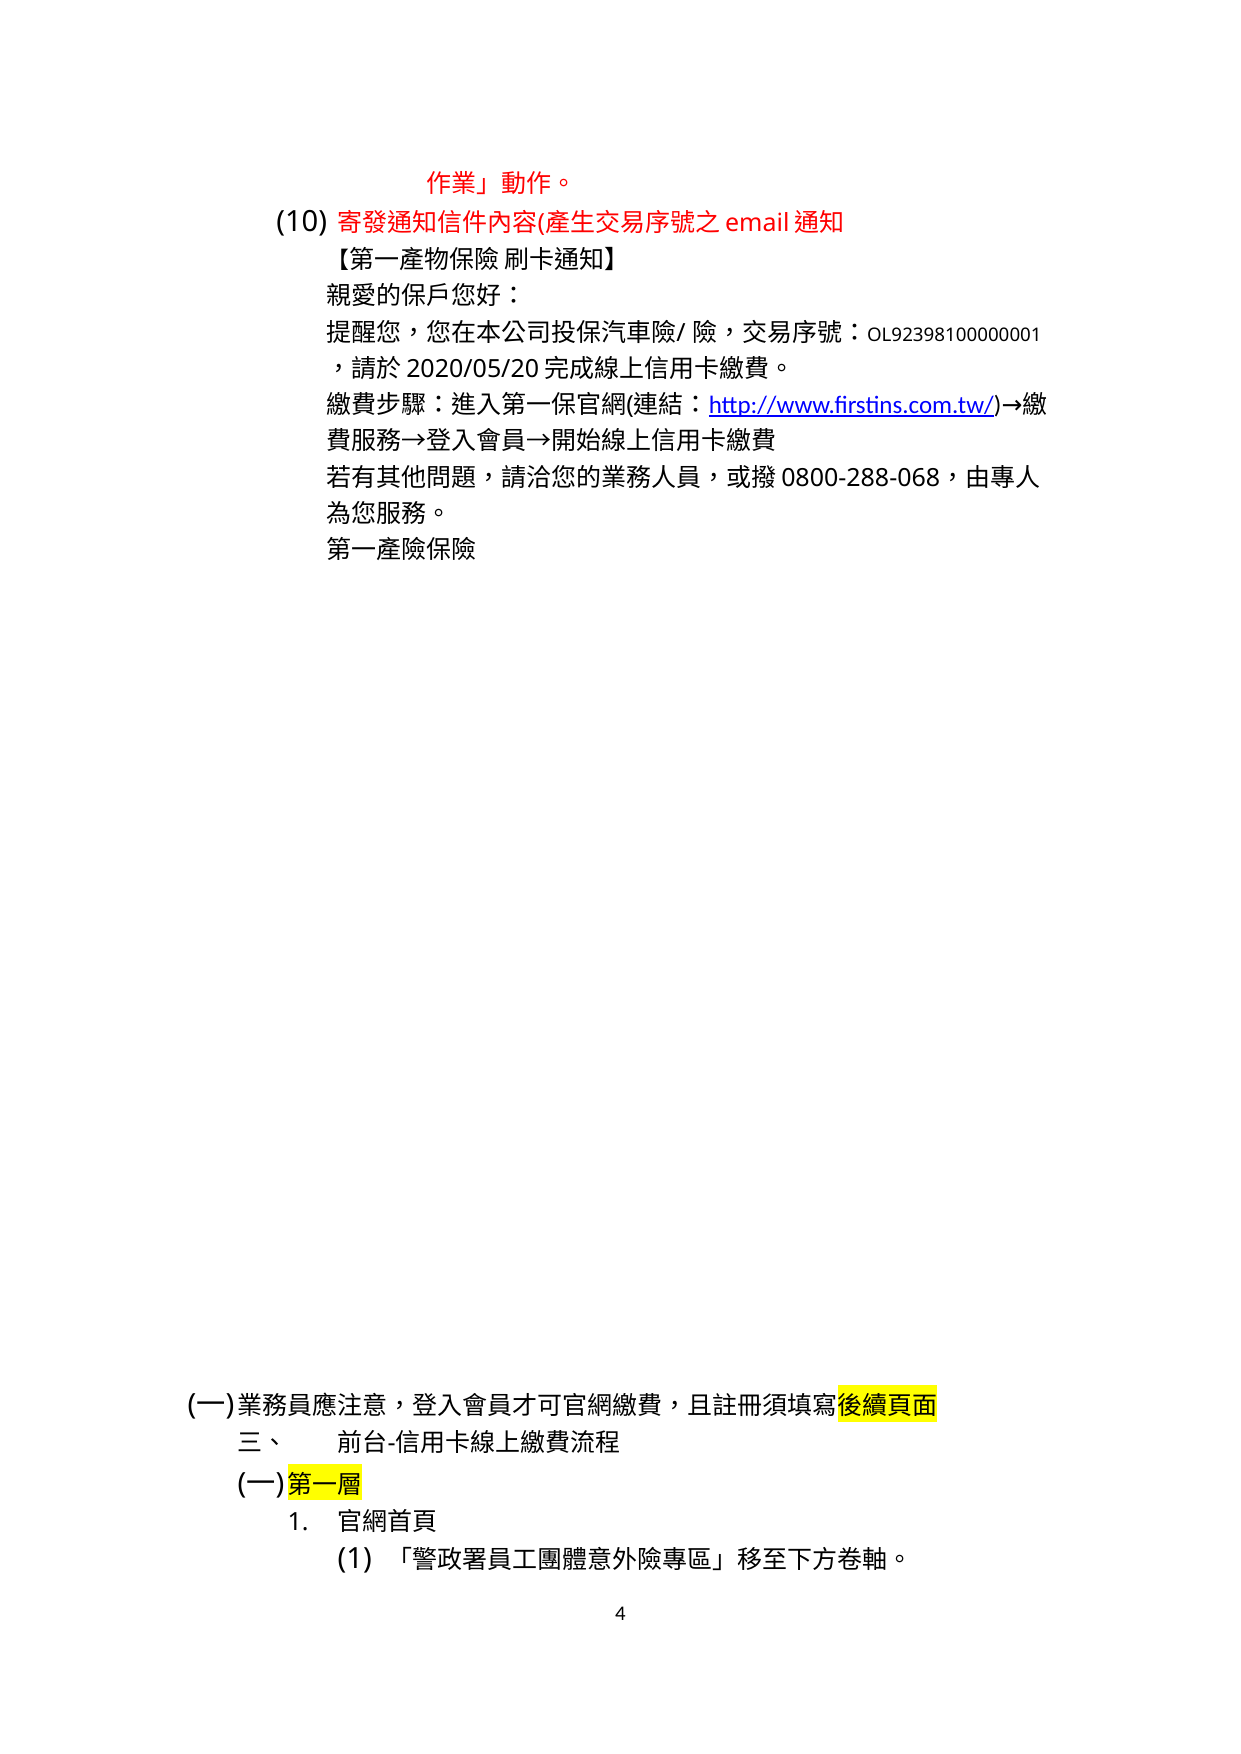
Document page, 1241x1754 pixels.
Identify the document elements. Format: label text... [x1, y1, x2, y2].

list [376, 162, 1053, 200]
list 親愛的保戶您好： [326, 276, 1053, 312]
list 【第一產物保險 刷卡通知】 [326, 239, 1053, 276]
list 官網首頁 [287, 1502, 1053, 1538]
list 「警政署員工團體意外險專區」移至下方卷軸。 [337, 1538, 1053, 1577]
list 提醒您，您在本公司投保汽車險/ 險，交易序號：OL92398100000001 [326, 312, 1053, 348]
list 業務員應注意，登入會員才可官網繳費，且註冊須填寫後續頁面 [187, 1381, 1053, 1423]
list 寄發通知信件內容(產生交易序號之email通知 [276, 200, 1053, 239]
list 第一產險保險 [326, 529, 1053, 566]
list 若有其他問題，請洽您的業務人員，或撥0800-288-068，由專人為您服務。 [326, 457, 1053, 529]
list 第一層 [237, 1459, 1053, 1502]
list ，請於2020/05/20完成線上信用卡繳費。 [326, 348, 1053, 384]
list 前台-信用卡線上繳費流程 [237, 1423, 1053, 1459]
list 繳費步驟：進入第一保官網(連結：http://www.firstins.com.tw/)→繳費服務→登入會員→開始線上信用卡繳費 [326, 384, 1053, 457]
